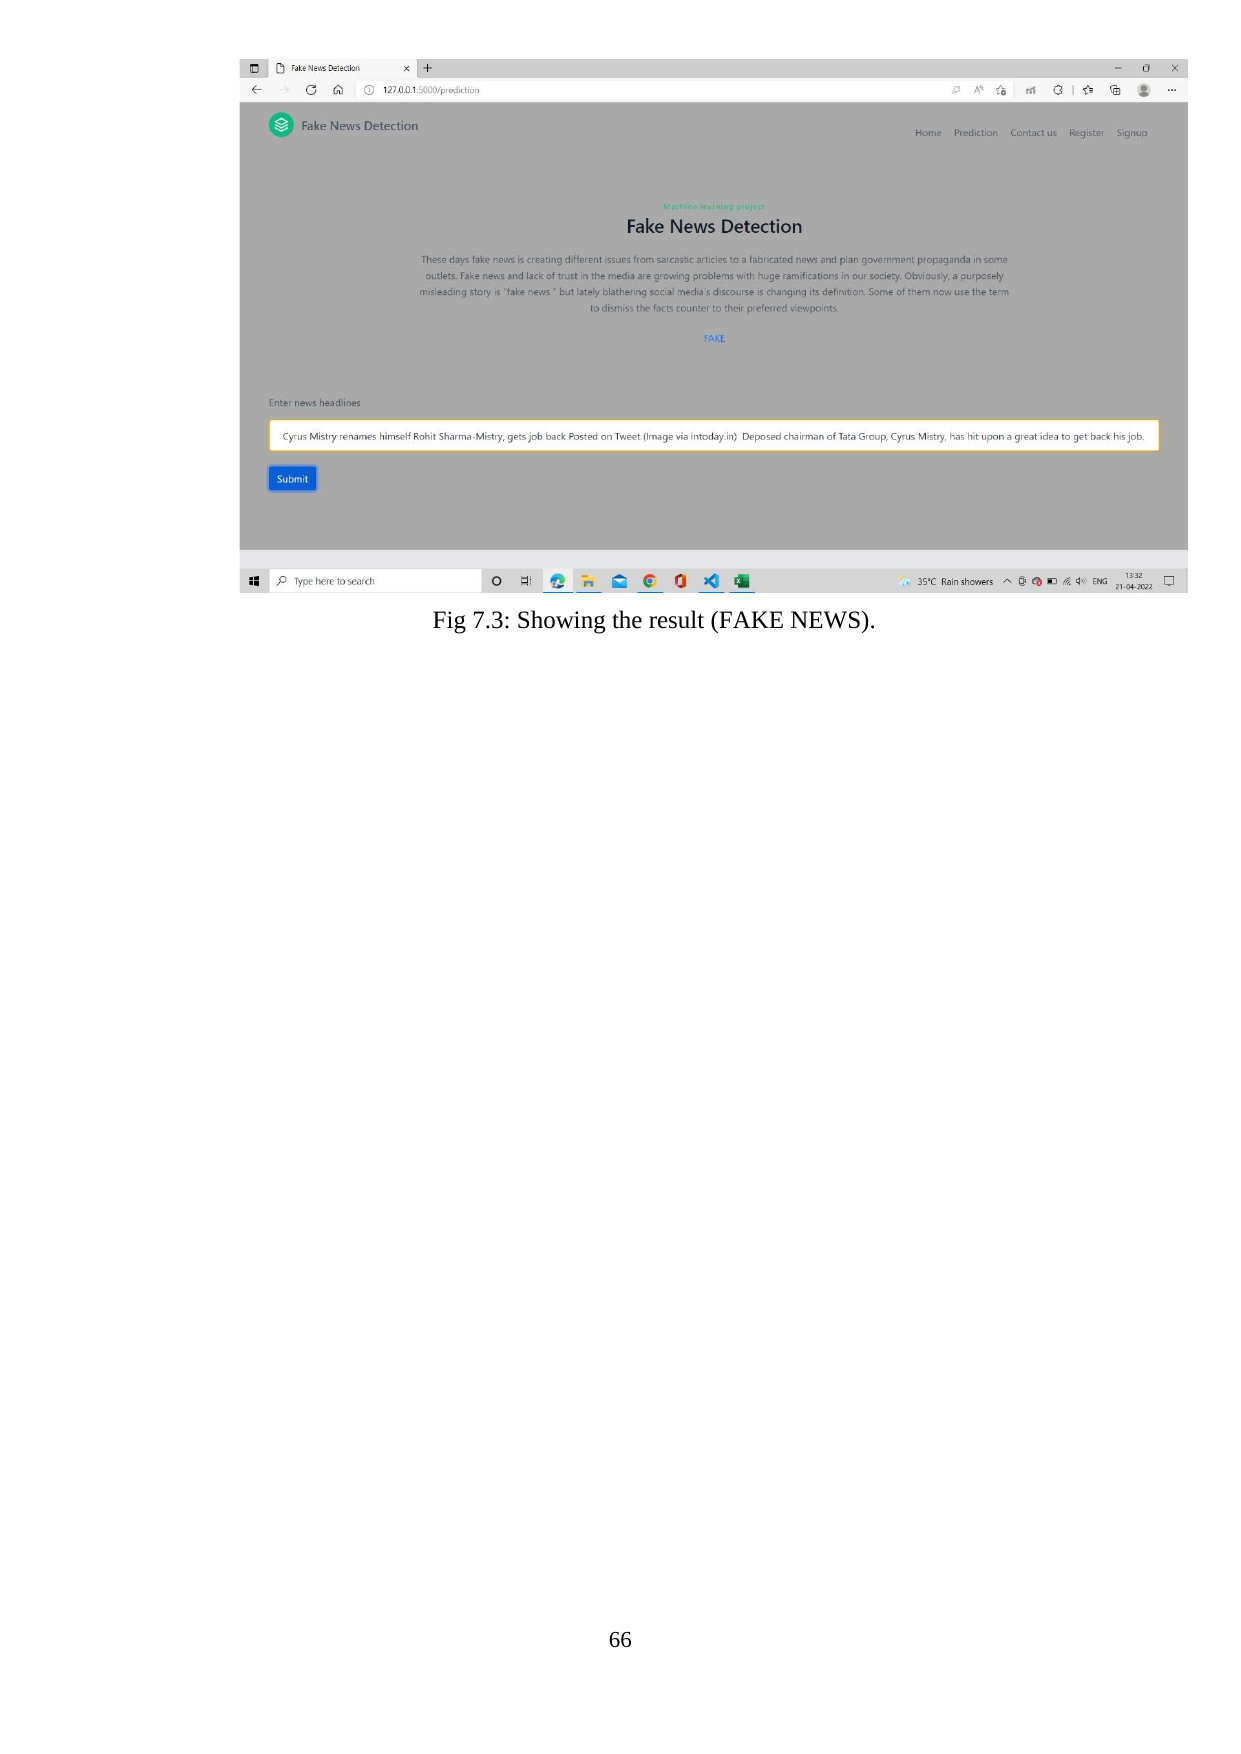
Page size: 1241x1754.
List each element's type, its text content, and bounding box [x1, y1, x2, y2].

text Fig 7.3: Showing the result (FAKE NEWS). [239, 605, 1069, 634]
picture [239, 59, 1188, 593]
